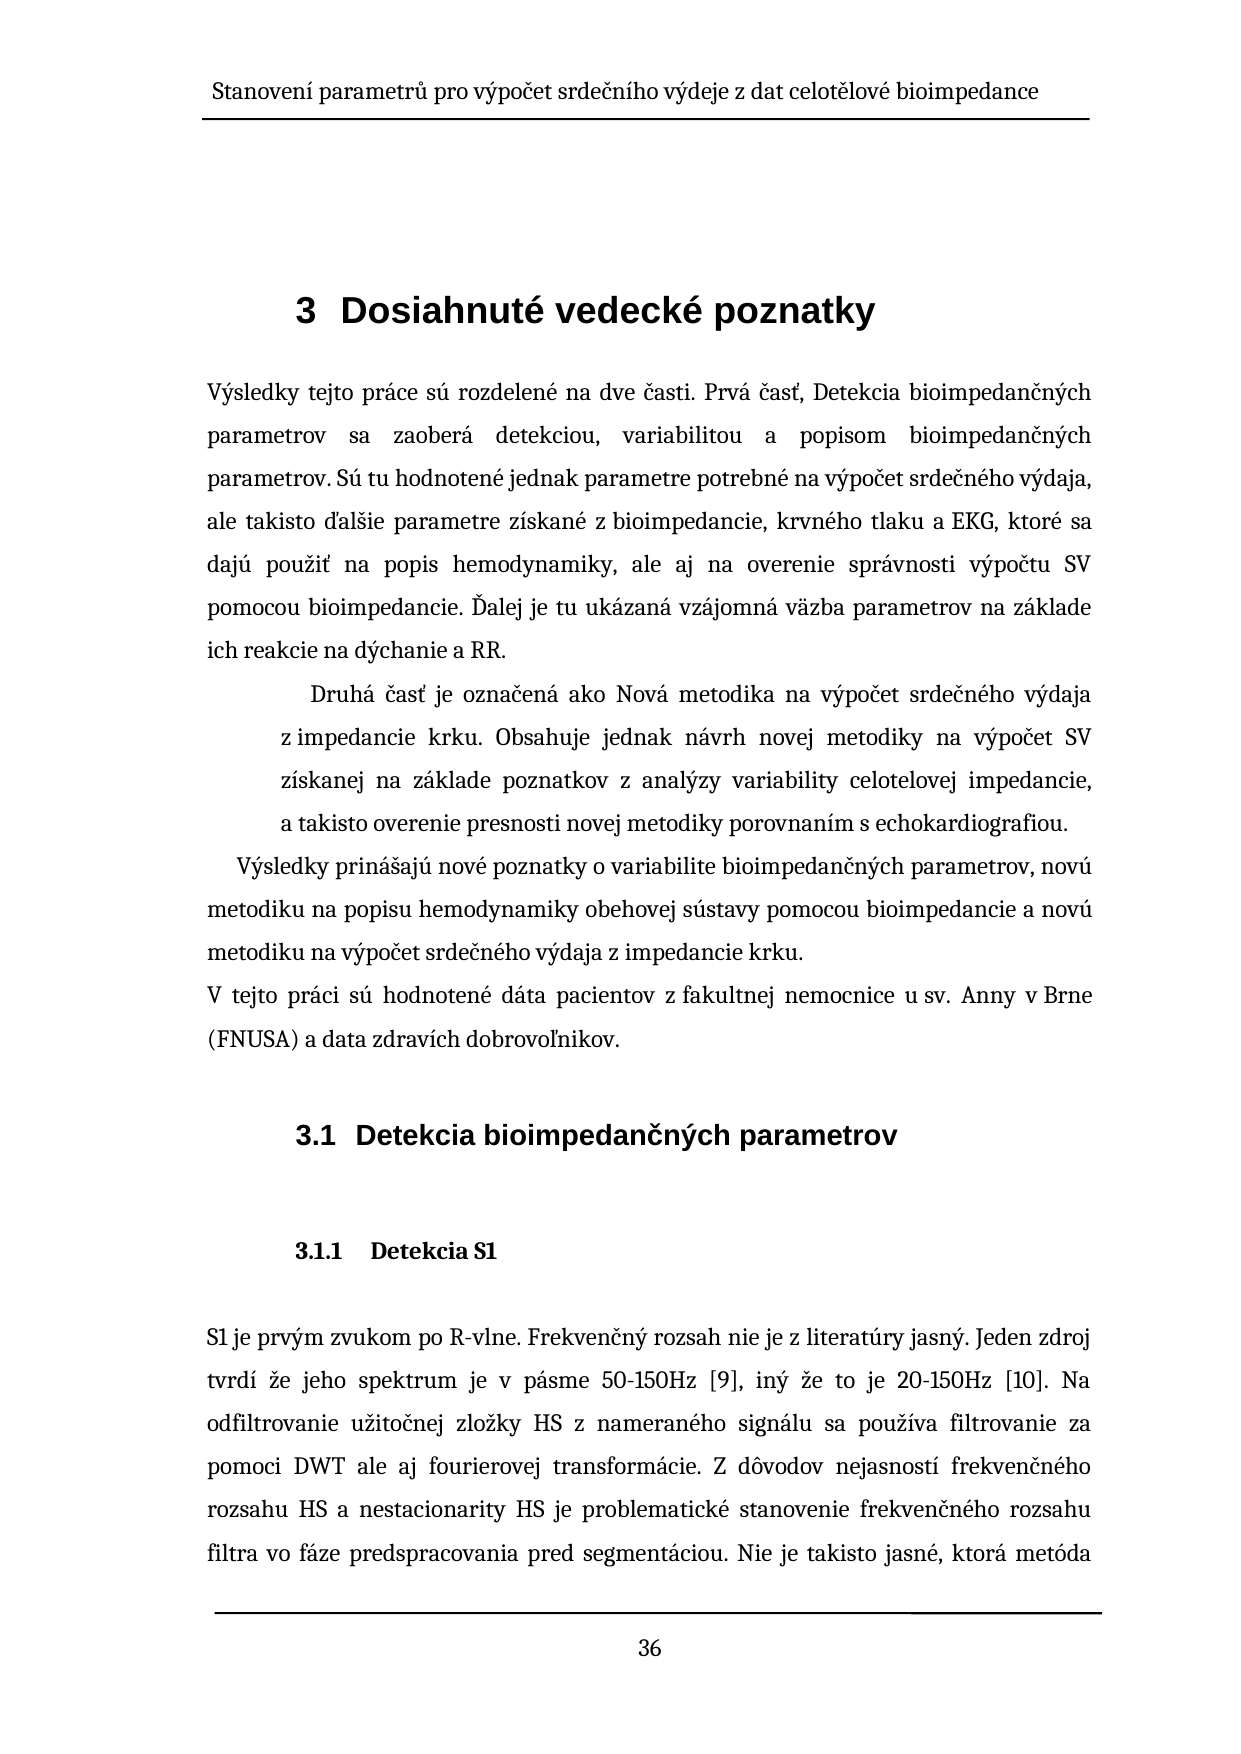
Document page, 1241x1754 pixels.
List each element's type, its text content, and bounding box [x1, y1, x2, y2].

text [207, 1323, 1092, 1567]
text Druhá časť je označená ako Nová metodika na výpočet srdečného výdaja z impedancie krku. Obsahuje jednak návrh novej metodiky na výpočet SV získanej na základe poznatkov z analýzy variability celotelovej impedancie, a takisto overenie presnosti novej metodiky porovnaním s echokardiografiou. [281, 679, 1092, 838]
subtitle Dosiahnuté vedecké poznatky [295, 288, 1092, 331]
text V tejto práci sú hodnotené dáta pacientov z fakultnej nemocnice u sv. Anny v Brne (FNUSA) a data zdravích dobrovoľnikov. [207, 981, 1092, 1053]
text Výsledky tejto práce sú rozdelené na dve časti. Prvá časť, Detekcia bioimpedančných parametrov sa zaoberá detekciou, variabilitou a popisom bioimpedančných parametrov. Sú tu hodnotené jednak parametre potrebné na výpočet srdečného výdaja, ale takisto ďalšie parametre získané z bioimpedancie, krvného tlaku a EKG, ktoré sa dajú použiť na popis hemodynamiky, ale aj na overenie správnosti výpočtu SV pomocou bioimpedancie. Ďalej je tu ukázaná vzájomná väzba parametrov na základe ich reakcie na dýchanie a RR. [207, 378, 1092, 665]
subtitle Detekcia bioimpedančných parametrov [295, 1118, 1092, 1152]
subtitle Detekcia S1 [295, 1237, 1092, 1265]
text Výsledky prinášajú nové poznatky o variabilite bioimpedančných parametrov, novú metodiku na popisu hemodynamiky obehovej sústavy pomocou bioimpedancie a novú metodiku na výpočet srdečného výdaja z impedancie krku. [207, 852, 1092, 967]
